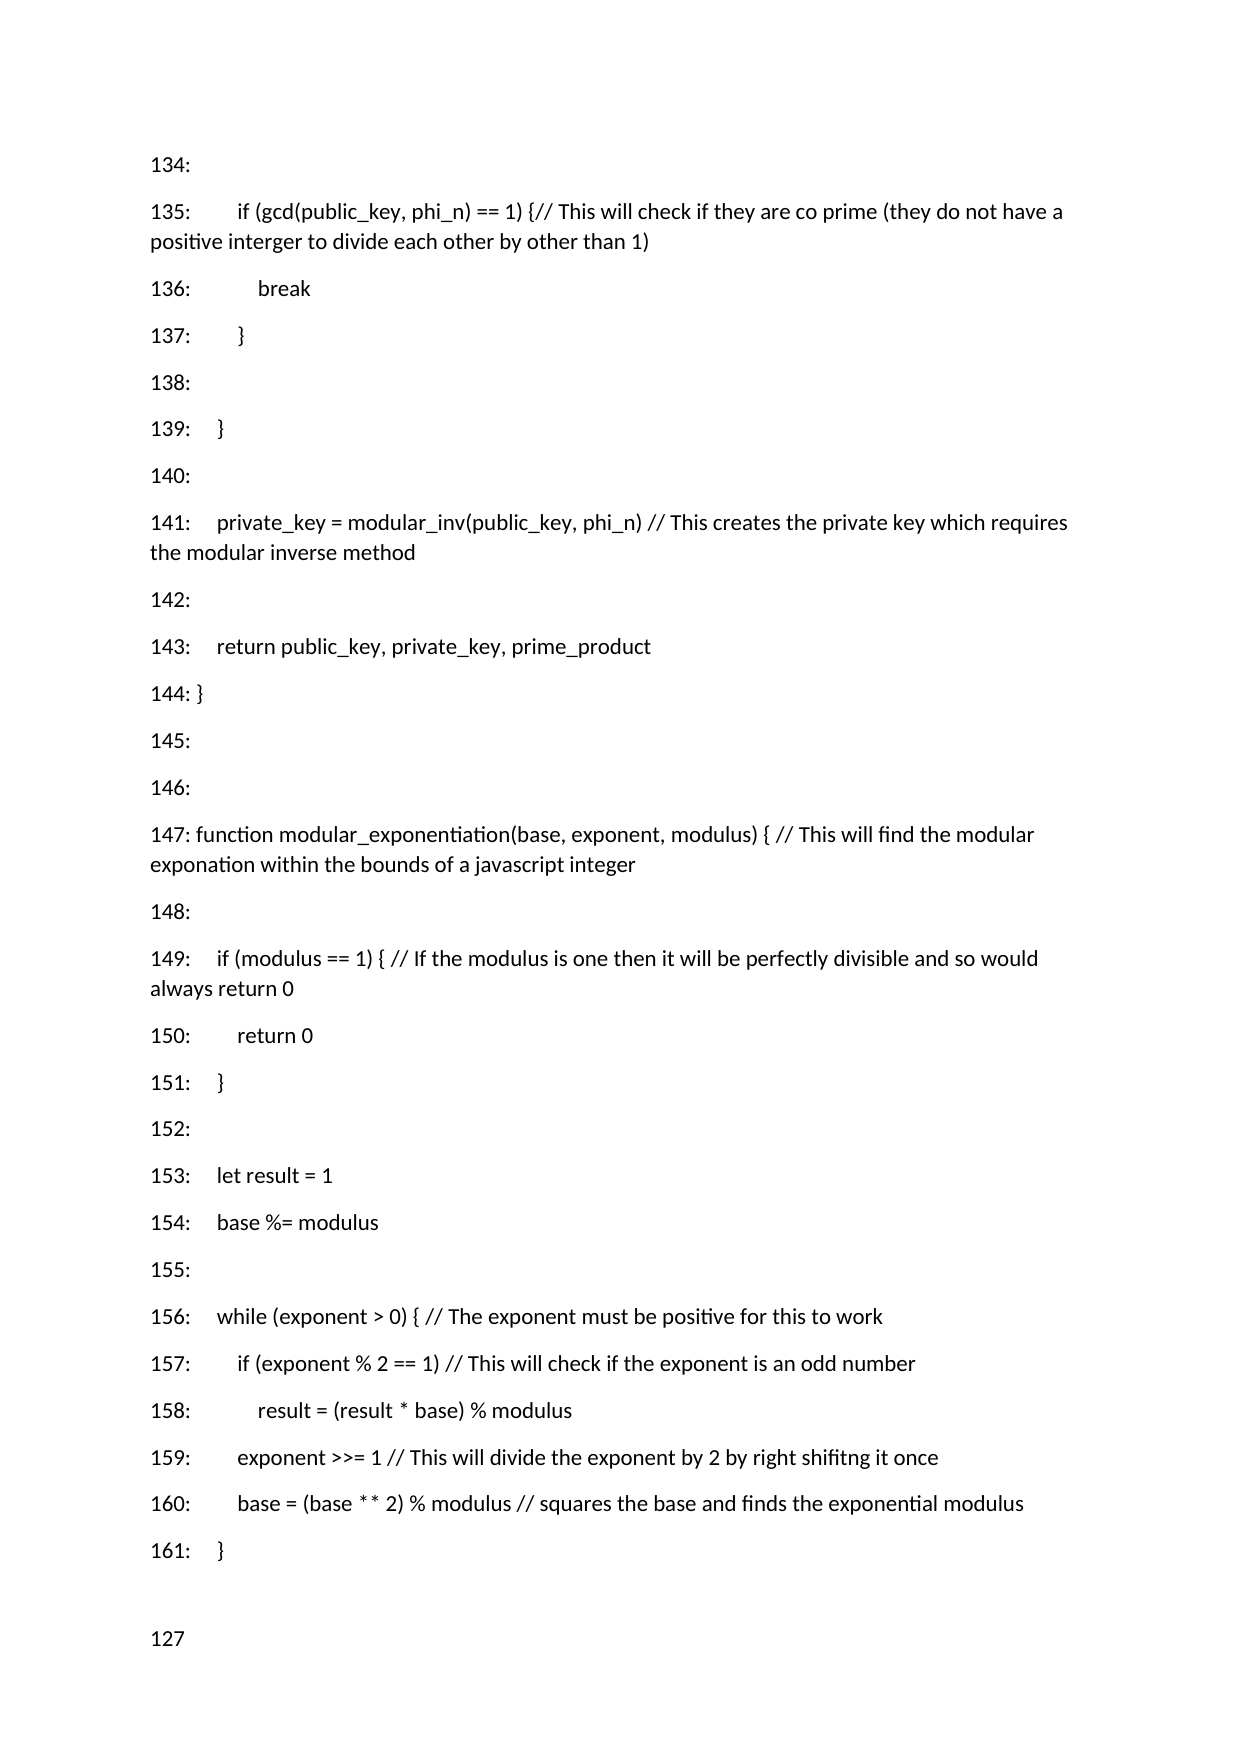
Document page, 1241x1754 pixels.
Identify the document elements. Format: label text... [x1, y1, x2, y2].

text 144: } [150, 679, 1090, 707]
text 155: [150, 1255, 1090, 1283]
text 158: result = (result * base) % modulus [150, 1396, 1090, 1424]
text 159: exponent >>= 1 // This will divide the exponent by 2 by right shifitng it once [150, 1443, 1090, 1471]
text 161: } [150, 1536, 1090, 1564]
text 147: function modular_exponentiation(base, exponent, modulus) { // This will find the modular exponation within the bounds of a javascript integer [150, 820, 1090, 878]
text 149: if (modulus == 1) { // If the modulus is one then it will be perfectly divisible and so would always return 0 [150, 944, 1090, 1002]
text 156: while (exponent > 0) { // The exponent must be positive for this to work [150, 1302, 1090, 1330]
text 139: } [150, 414, 1090, 443]
text 142: [150, 585, 1090, 613]
text 138: [150, 368, 1090, 396]
text 143: return public_key, private_key, prime_product [150, 632, 1090, 660]
text 140: [150, 461, 1090, 489]
text 145: [150, 726, 1090, 754]
text 137: } [150, 321, 1090, 349]
text 152: [150, 1114, 1090, 1143]
text 151: } [150, 1068, 1090, 1096]
text 150: return 0 [150, 1021, 1090, 1049]
text 135: if (gcd(public_key, phi_n) == 1) {// This will check if they are co prime (they do not have a positive interger to divide each other by other than 1) [150, 197, 1090, 255]
text 157: if (exponent % 2 == 1) // This will check if the exponent is an odd number [150, 1349, 1090, 1377]
text 160: base = (base ** 2) % modulus // squares the base and finds the exponential modulus [150, 1489, 1090, 1518]
text 153: let result = 1 [150, 1161, 1090, 1189]
text 141: private_key = modular_inv(public_key, phi_n) // This creates the private key which requires the modular inverse method [150, 508, 1090, 567]
text 134: [150, 150, 1090, 178]
text 148: [150, 897, 1090, 925]
text 154: base %= modulus [150, 1208, 1090, 1236]
text 136: break [150, 274, 1090, 302]
text 146: [150, 773, 1090, 801]
